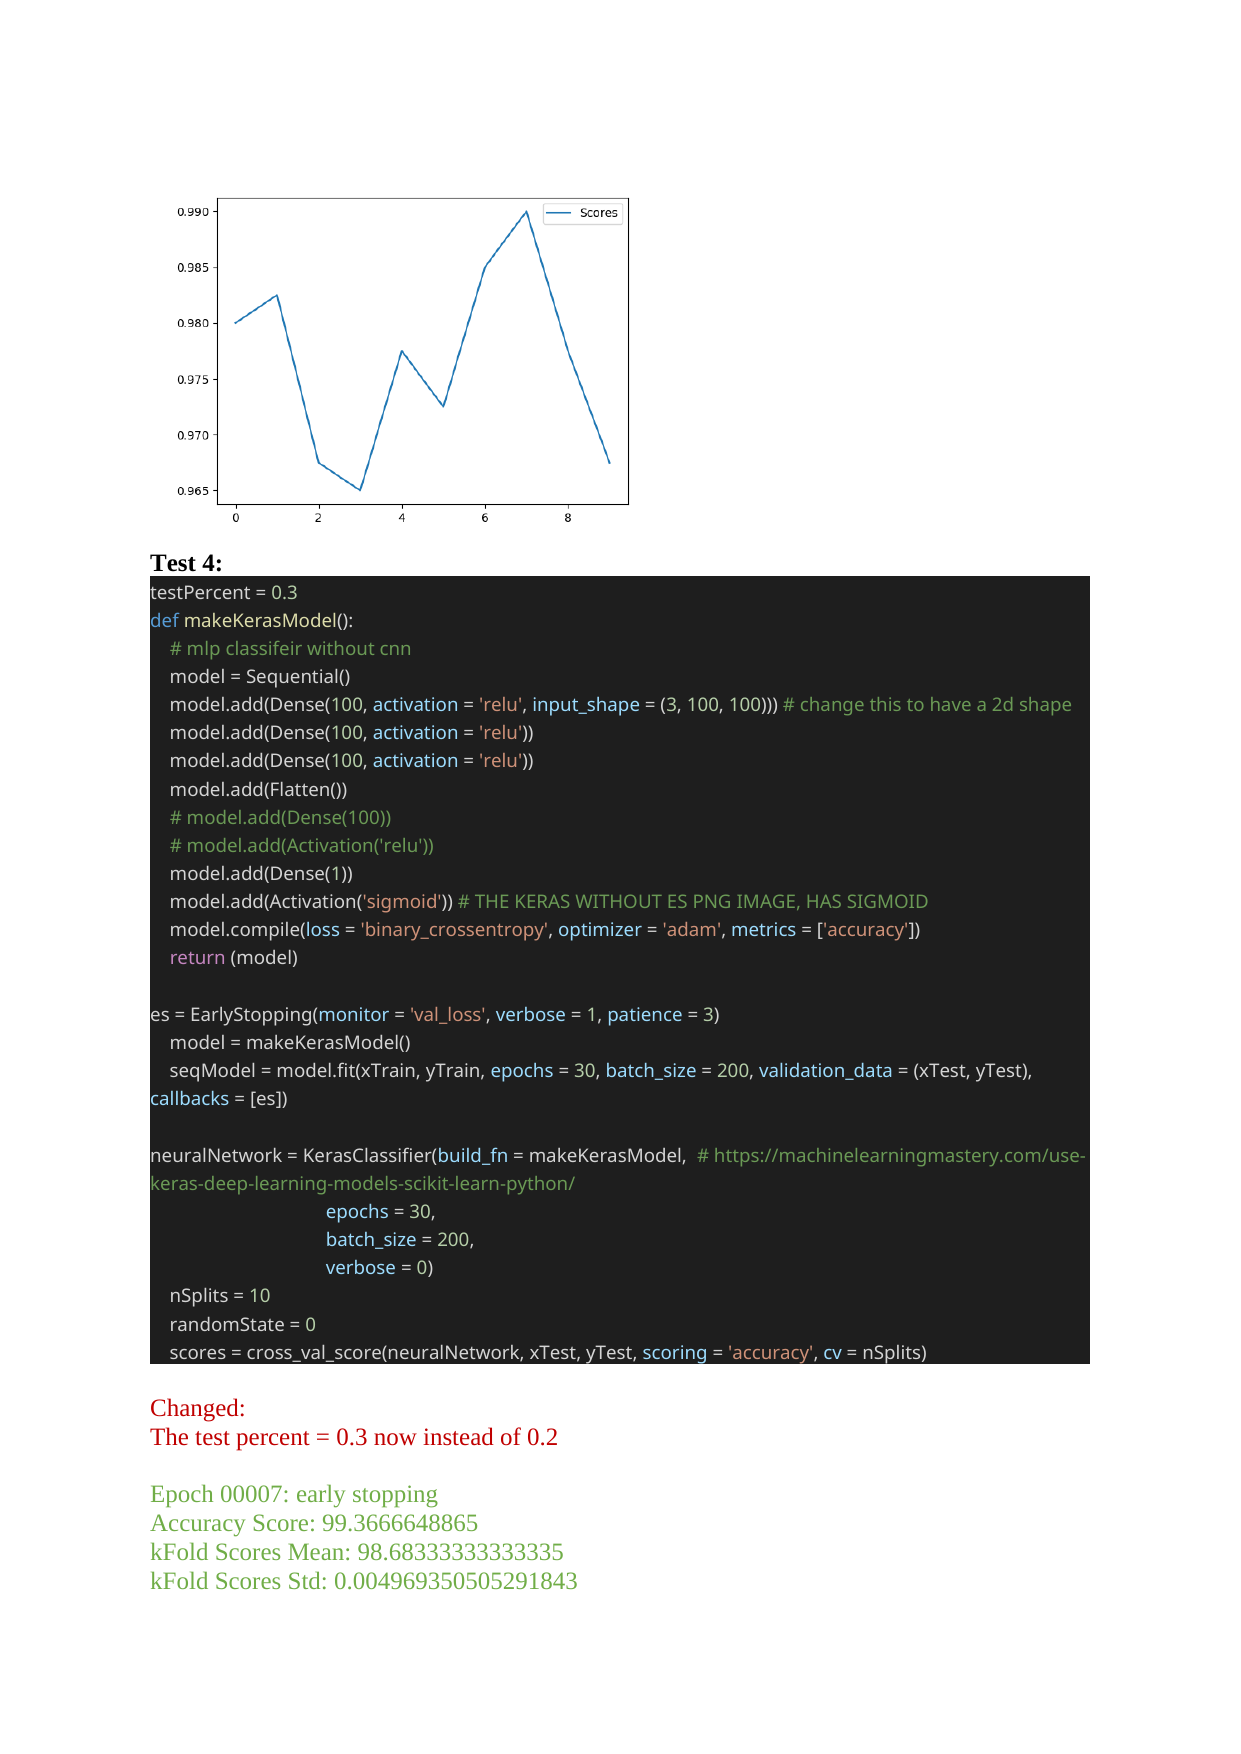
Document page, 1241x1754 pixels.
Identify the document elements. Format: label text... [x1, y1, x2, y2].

text model.add(Dense(1)) [150, 858, 1090, 886]
text model.add(Dense(100, activation = 'relu')) [150, 717, 1090, 745]
text randomState = 0 [150, 1308, 1090, 1336]
text Changed: [150, 1393, 1090, 1422]
text nSplits = 10 [150, 1280, 1090, 1308]
text return (model) [150, 942, 1090, 970]
text Accuracy Score: 99.3666648865 [150, 1508, 1090, 1537]
text epochs = 30, [150, 1196, 1090, 1224]
text seqModel = model.fit(xTrain, yTrain, epochs = 30, batch_size = 200, validation_data = (xTest, yTest), callbacks = [es]) [150, 1054, 1090, 1111]
text The test percent = 0.3 now instead of 0.2 [150, 1422, 1090, 1451]
text es = EarlyStopping(monitor = 'val_loss', verbose = 1, patience = 3) [150, 998, 1090, 1026]
text neuralNetwork = KerasClassifier(build_fn = makeKerasModel, # https://machinelearningmastery.com/use-keras-deep-learning-models-scikit-learn-python/ [150, 1139, 1090, 1196]
text testPercent = 0.3 [150, 576, 1090, 604]
text model.add(Dense(100, activation = 'relu')) [150, 745, 1090, 773]
text # model.add(Activation('relu')) [150, 829, 1090, 858]
text model.add(Flatten()) [150, 773, 1090, 801]
text model = makeKerasModel() [150, 1026, 1090, 1054]
text kFold Scores Std: 0.004969350505291843 [150, 1566, 1090, 1594]
text def makeKerasModel(): [150, 604, 1090, 633]
text batch_size = 200, [150, 1224, 1090, 1252]
text model.add(Activation('sigmoid')) # THE KERAS WITHOUT ES PNG IMAGE, HAS SIGMOID [150, 886, 1090, 914]
picture [150, 150, 681, 548]
text verbose = 0) [150, 1252, 1090, 1280]
text scores = cross_val_score(neuralNetwork, xTest, yTest, scoring = 'accuracy', cv = nSplits) [150, 1336, 1090, 1364]
text model = Sequential() [150, 661, 1090, 689]
text Test 4: [150, 548, 1090, 576]
text kFold Scores Mean: 98.68333333333335 [150, 1537, 1090, 1566]
text model.compile(loss = 'binary_crossentropy', optimizer = 'adam', metrics = ['accuracy']) [150, 914, 1090, 942]
text model.add(Dense(100, activation = 'relu', input_shape = (3, 100, 100))) # change this to have a 2d shape [150, 689, 1090, 717]
text # model.add(Dense(100)) [150, 801, 1090, 829]
text Epoch 00007: early stopping [150, 1479, 1090, 1508]
text # mlp classifeir without cnn [150, 633, 1090, 661]
